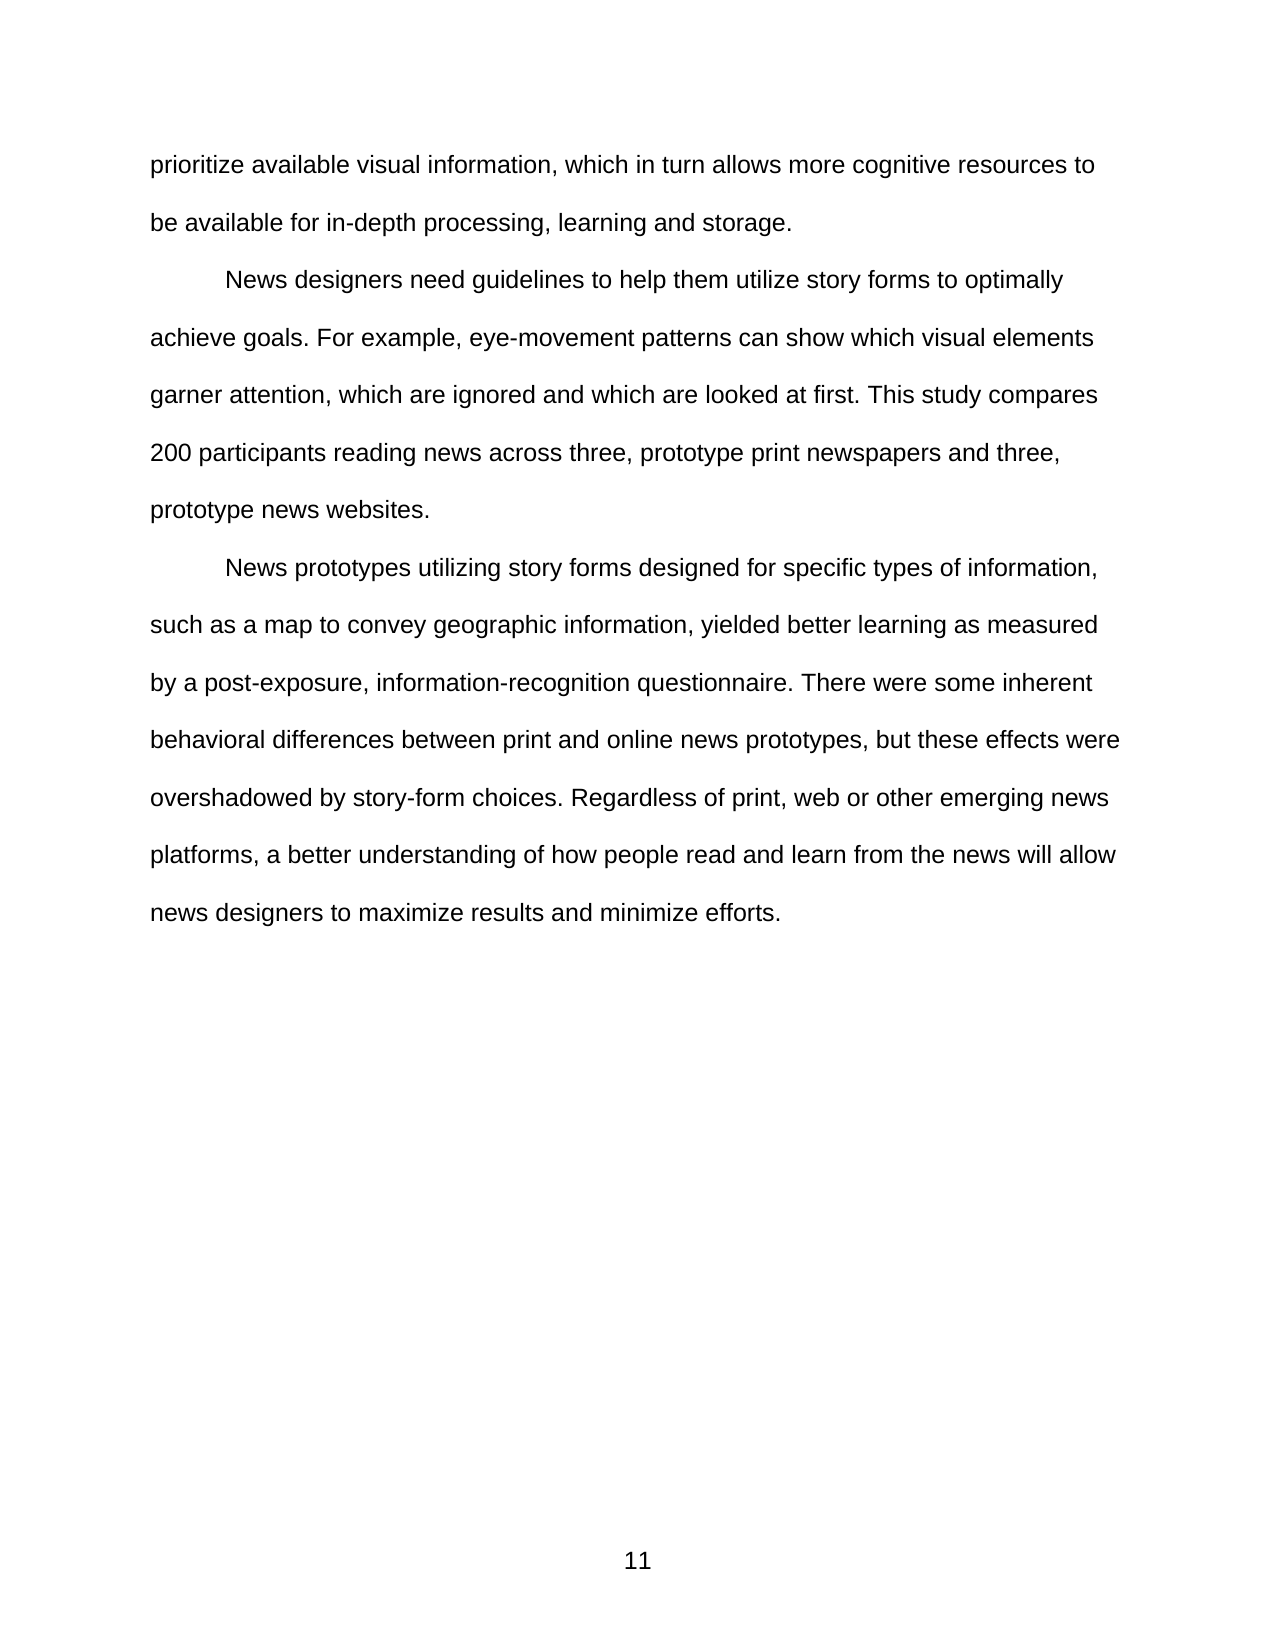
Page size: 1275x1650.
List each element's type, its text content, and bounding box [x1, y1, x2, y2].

text News designers need guidelines to help them utilize story forms to optimally achieve goals. For example, eye-movement patterns can show which visual elements garner attention, which are ignored and which are looked at first. This study compares 200 participants reading news across three, prototype print newspapers and three, prototype news websites. [150, 265, 1125, 524]
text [150, 150, 1125, 236]
text News prototypes utilizing story forms designed for specific types of information, such as a map to convey geographic information, yielded better learning as measured by a post-exposure, information-recognition questionnaire. There were some inherent behavioral differences between print and online news prototypes, but these effects were overshadowed by story-form choices. Regardless of print, web or other emerging news platforms, a better understanding of how people read and learn from the news will allow news designers to maximize results and minimize efforts. [150, 552, 1125, 926]
